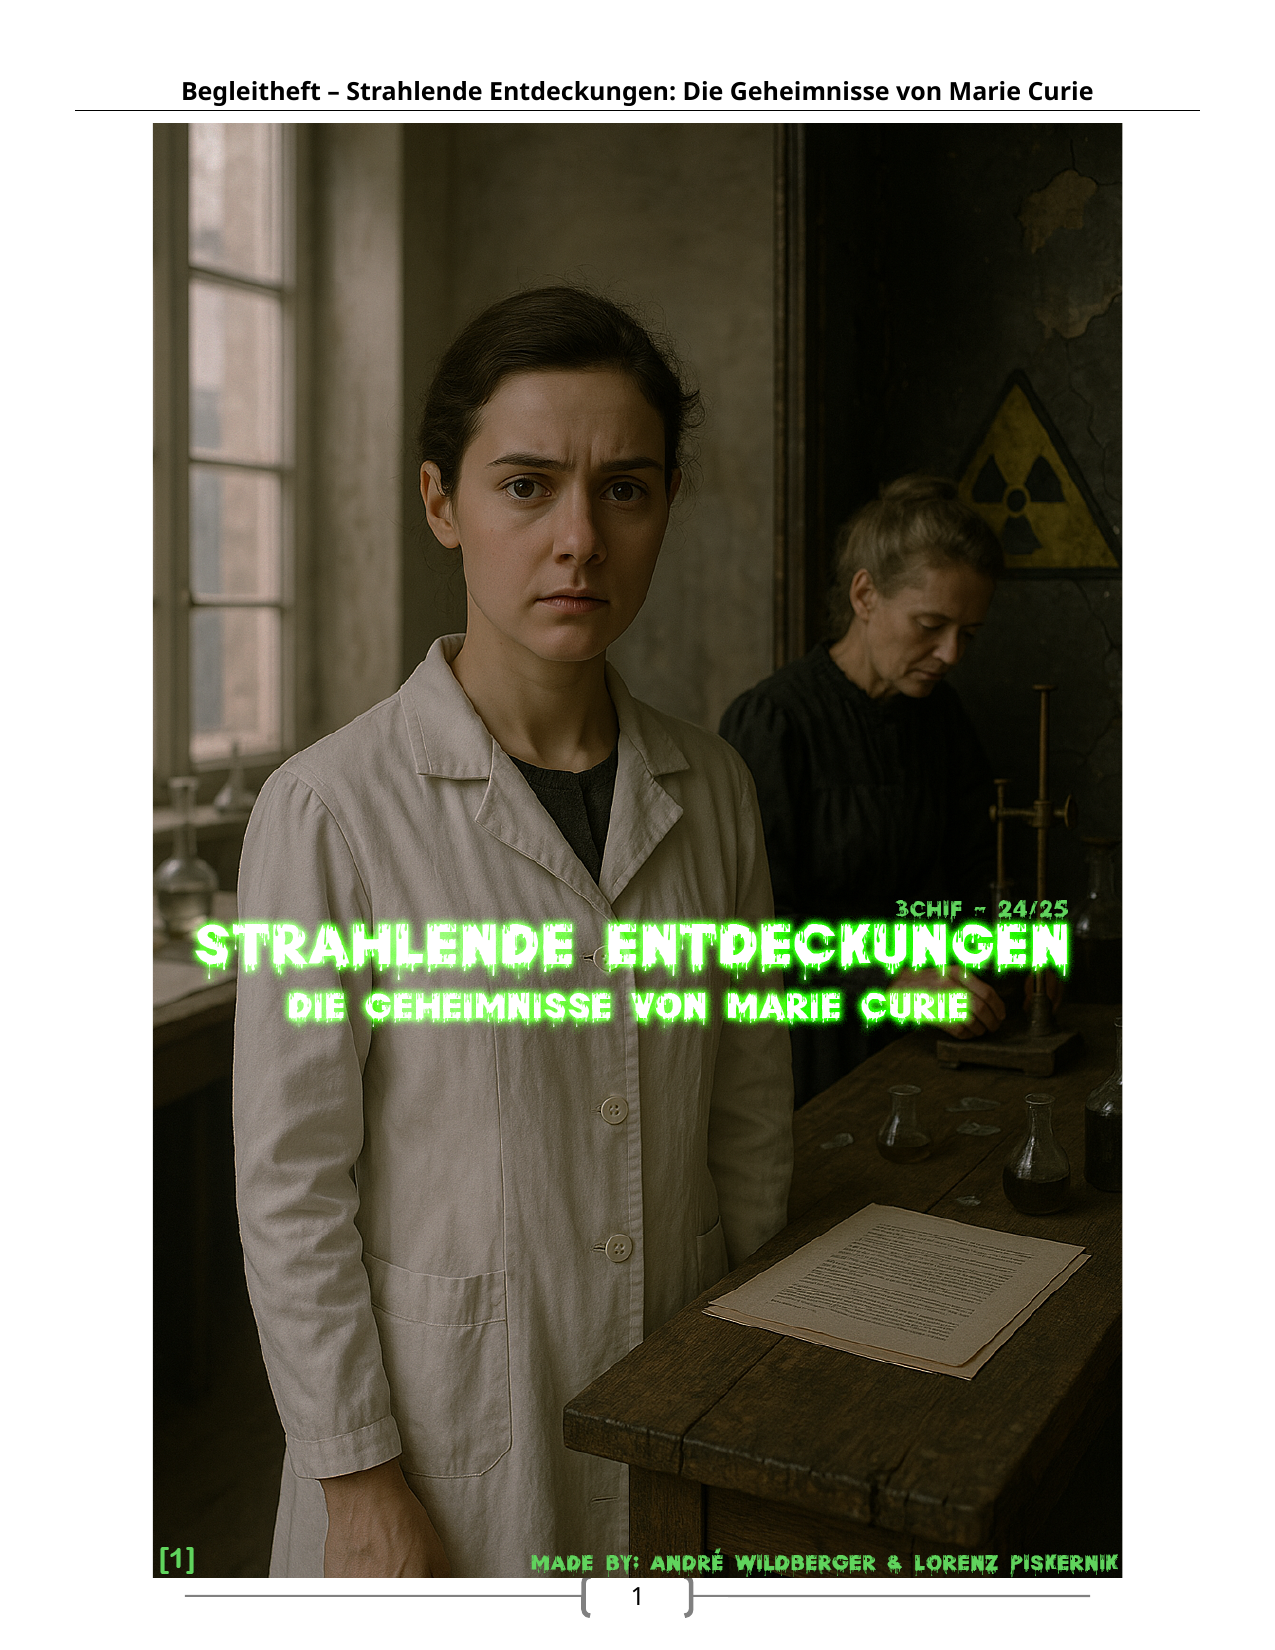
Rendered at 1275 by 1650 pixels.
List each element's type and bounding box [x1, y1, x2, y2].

picture [152, 123, 1123, 1578]
